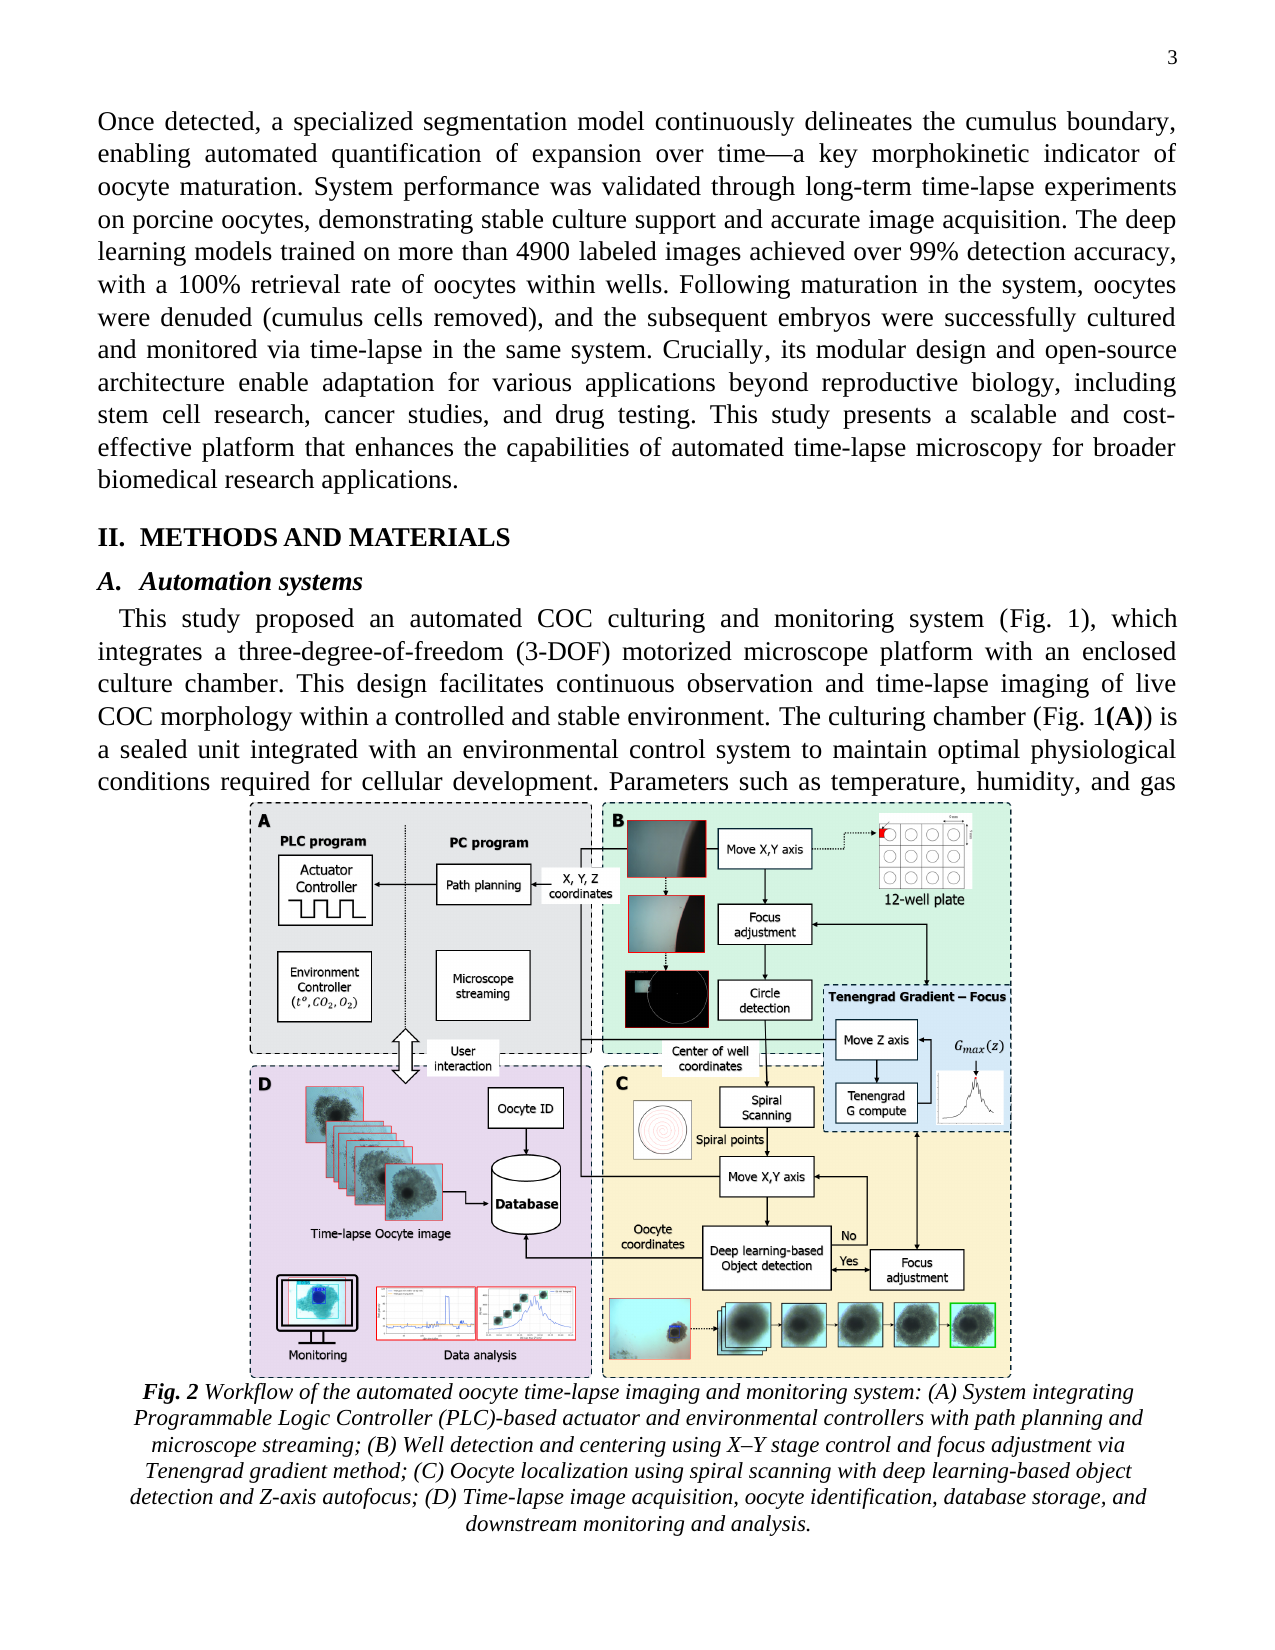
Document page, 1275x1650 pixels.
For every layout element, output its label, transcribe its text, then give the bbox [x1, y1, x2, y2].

picture [247, 802, 1030, 1378]
subtitle METHODS AND MATERIALS [97, 521, 1177, 552]
text This study proposed an automated COC culturing and monitoring system (Fig. 1), which integrates a three-degree-of-freedom (3-DOF) motorized microscope platform with an enclosed culture chamber. This design facilitates continuous observation and time-lapse imaging of live COC morphology within a controlled and stable environment. The culturing chamber (Fig. 1(A)) is a sealed unit integrated with an environmental control system to maintain optimal physiological conditions required for cellular development. Parameters such as temperature, humidity, and gas concentrations (CO₂ and O₂) are precisely regulated, directly influencing cell growth and viability, particularly during oocyte maturation. The chamber maintains a stable internal temperature of 38.5°C, which reflects the physiological body temperature of the pigs used as the experimental model. The CO₂ concentration is maintained at 5% to stabilize the medium pH, while oxygen is kept at 5-7% to minimize oxidative stress, support mitochondrial function, and enhance ATP production. The system adjusts to environmental fluctuations and achieves stability within 30 seconds, minimizing disruption to the culture process and providing continuous monitoring over time. [97, 602, 1177, 796]
text To address these limitations, this study introduces an intelligent time-lapse imaging system designed for compatibility with standard culture dishes and housed within a custom-built incubation chamber. The system integrates a precision-controlled three-axis microscope with a deep learning-enabled computer vision platform. Object detection and Tenengrad-based autofocus operate concurrently, ensuring consistent localization and focus despite minor positional drift. Once detected, a specialized segmentation model continuously delineates the cumulus boundary, enabling automated quantification of expansion over time—a key morphokinetic indicator of oocyte maturation. System performance was validated through long-term time-lapse experiments on porcine oocytes, demonstrating stable culture support and accurate image acquisition. The deep learning models trained on more than 4900 labeled images achieved over 99% detection accuracy, with a 100% retrieval rate of oocytes within wells. Following maturation in the system, oocytes were denuded (cumulus cells removed), and the subsequent embryos were successfully cultured and monitored via time-lapse in the same system. Crucially, its modular design and open-source architecture enable adaptation for various applications beyond reproductive biology, including stem cell research, cancer studies, and drug testing. This study presents a scalable and cost-effective platform that enhances the capabilities of automated time-lapse microscopy for broader biomedical research applications. [97, 105, 1177, 495]
subtitle Automation systems [97, 565, 1177, 596]
